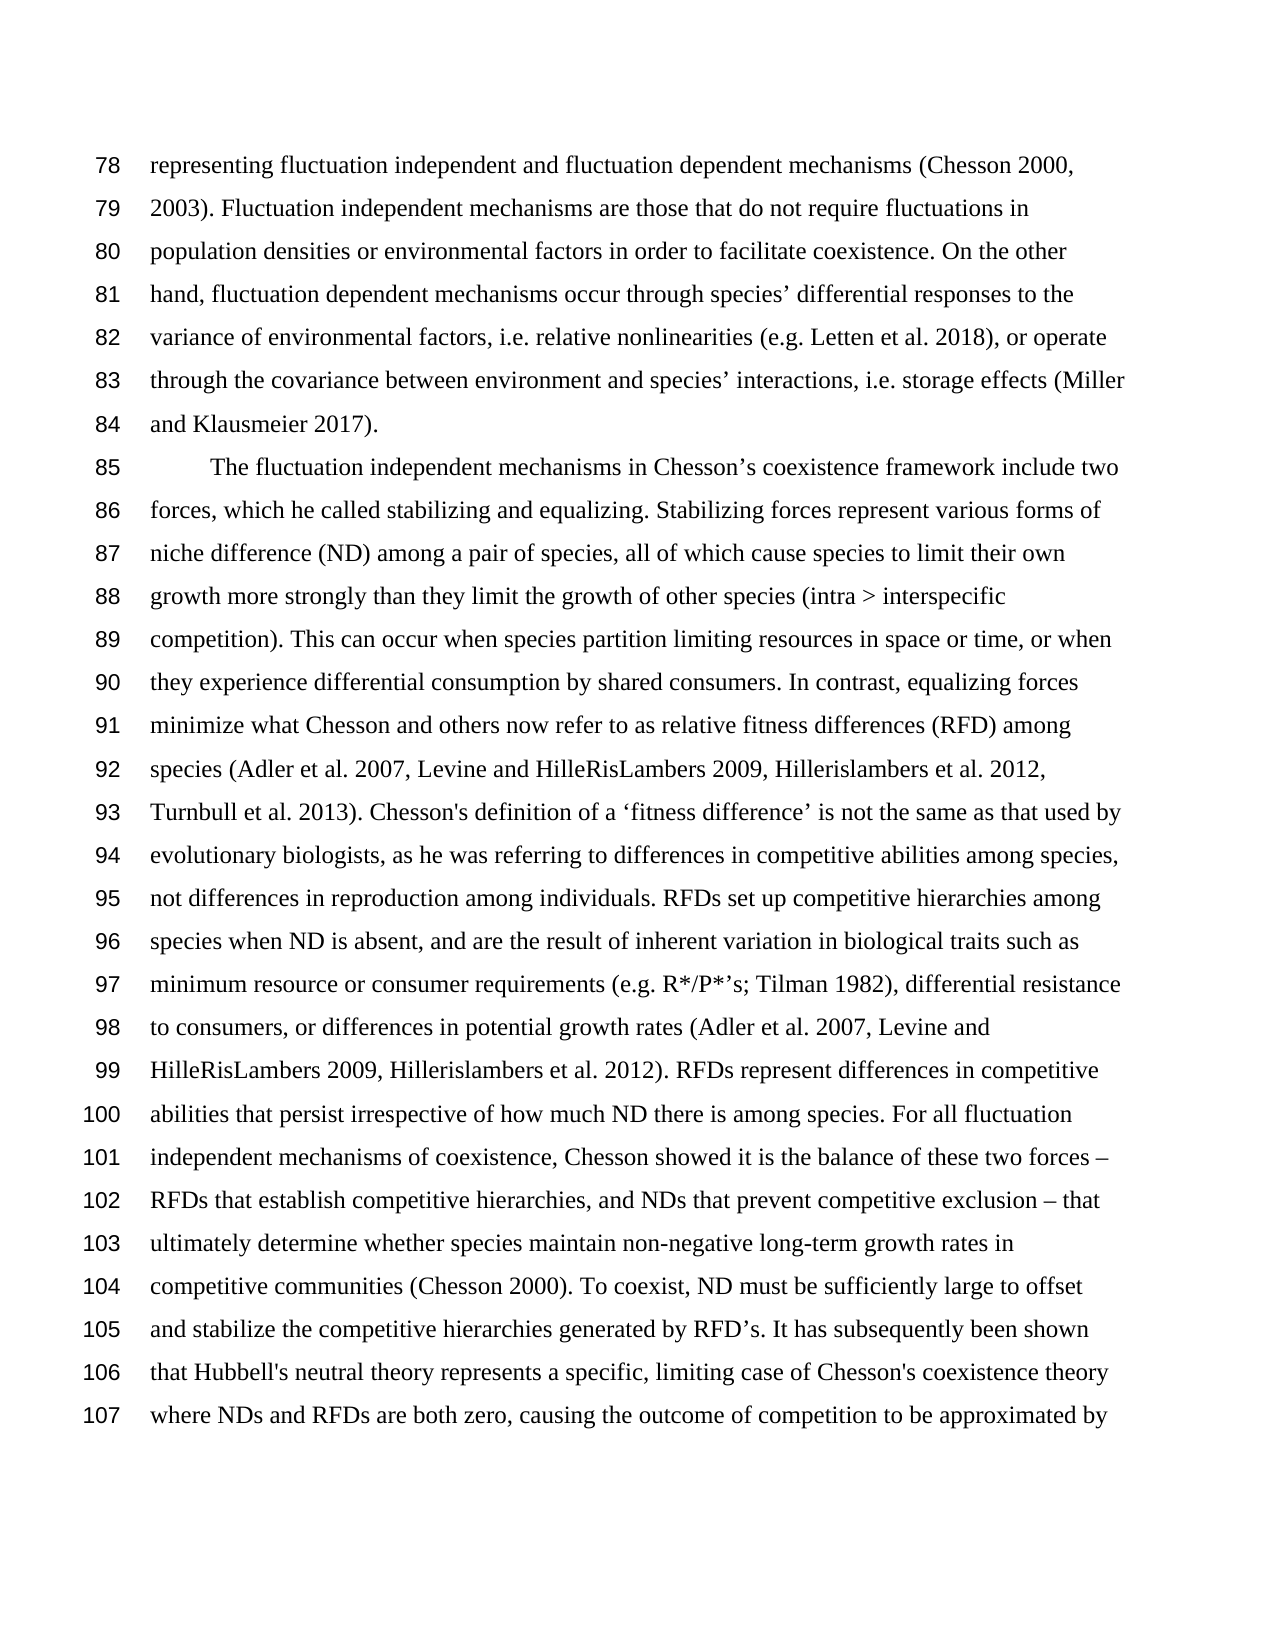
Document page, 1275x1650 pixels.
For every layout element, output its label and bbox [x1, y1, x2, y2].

text [150, 452, 1125, 1429]
text [150, 150, 1125, 437]
